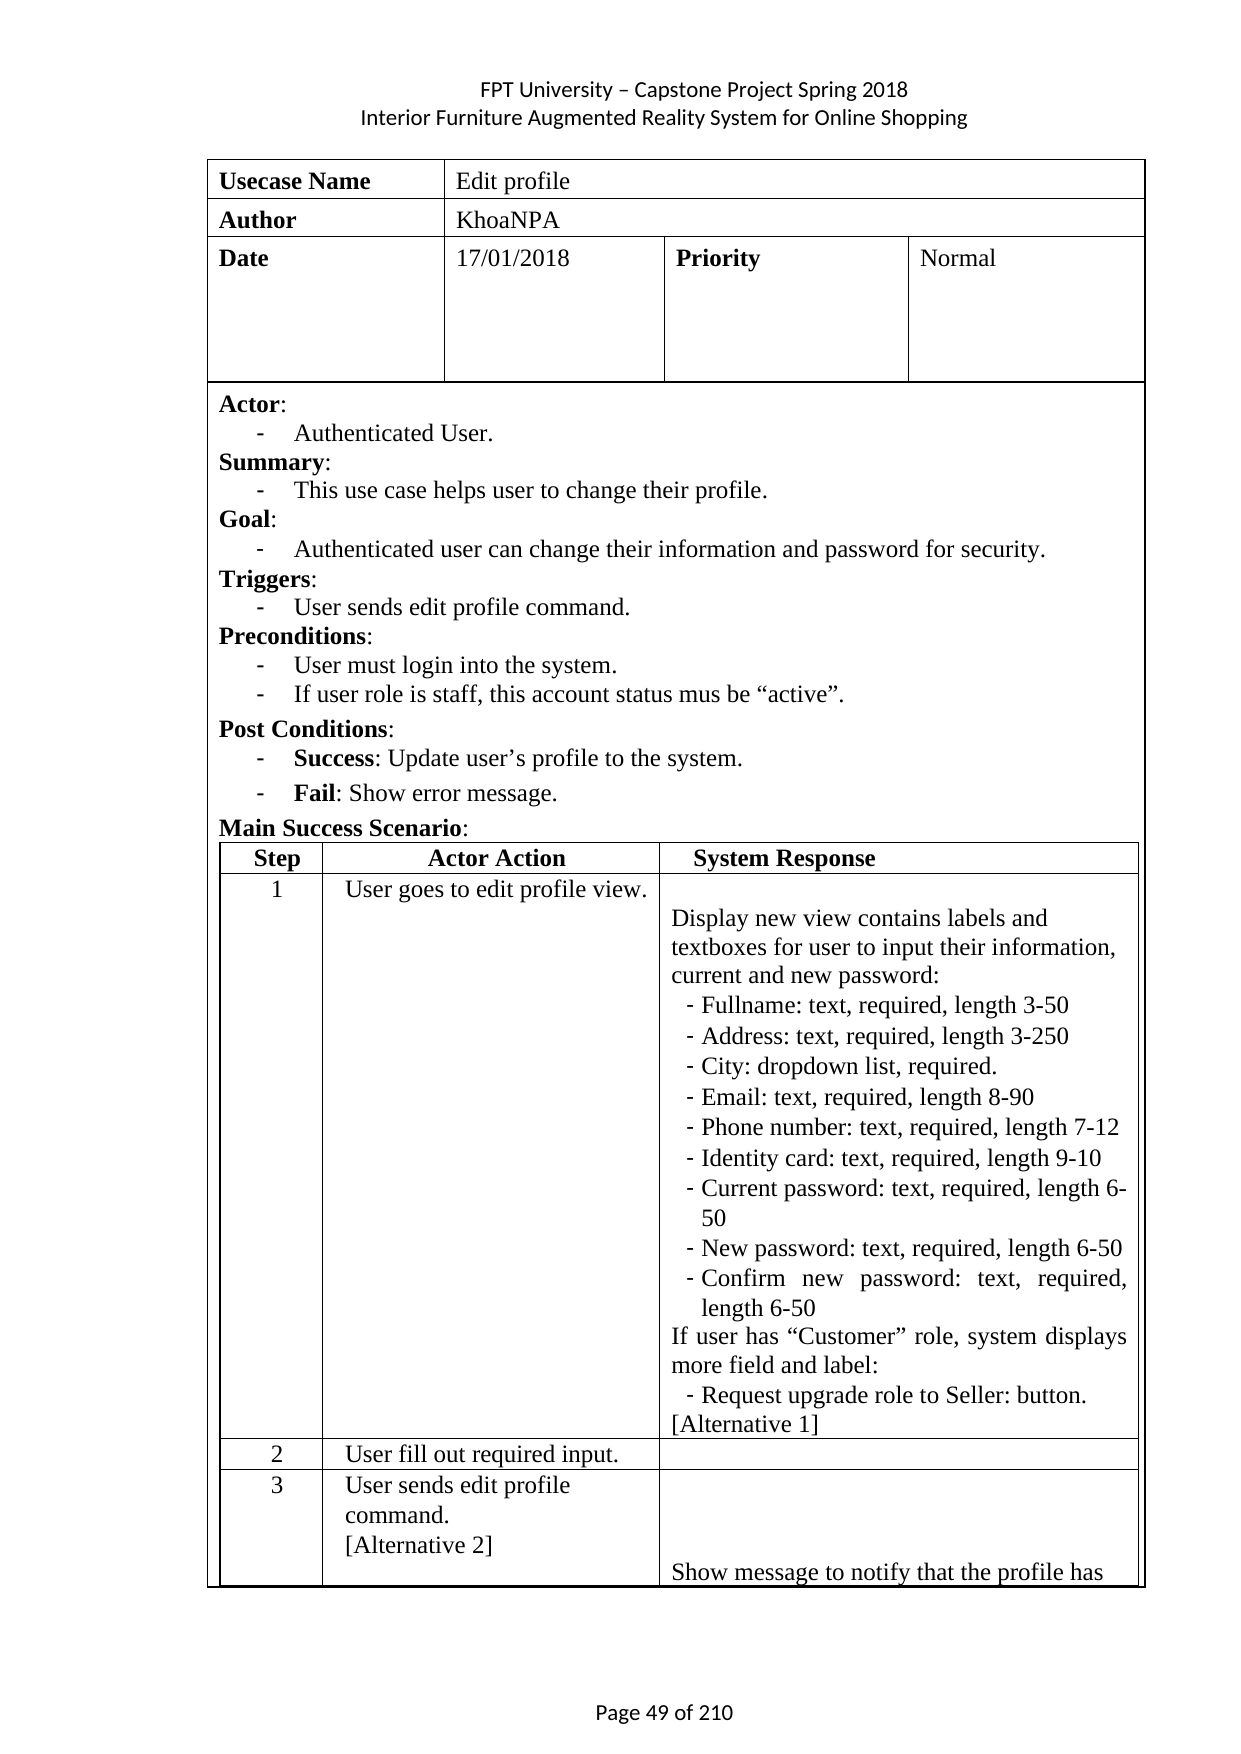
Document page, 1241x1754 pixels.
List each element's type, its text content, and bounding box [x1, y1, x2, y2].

table_cell Normal [909, 237, 1144, 381]
table_cell 17/01/2018 [445, 237, 664, 381]
table_cell Date [208, 237, 444, 381]
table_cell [208, 383, 1144, 1586]
table_cell Priority [665, 237, 908, 381]
table_cell Author [208, 199, 444, 236]
table_cell Usecase Name [208, 160, 444, 198]
table_cell Edit profile [445, 160, 1144, 198]
table_cell KhoaNPA [445, 199, 1144, 236]
